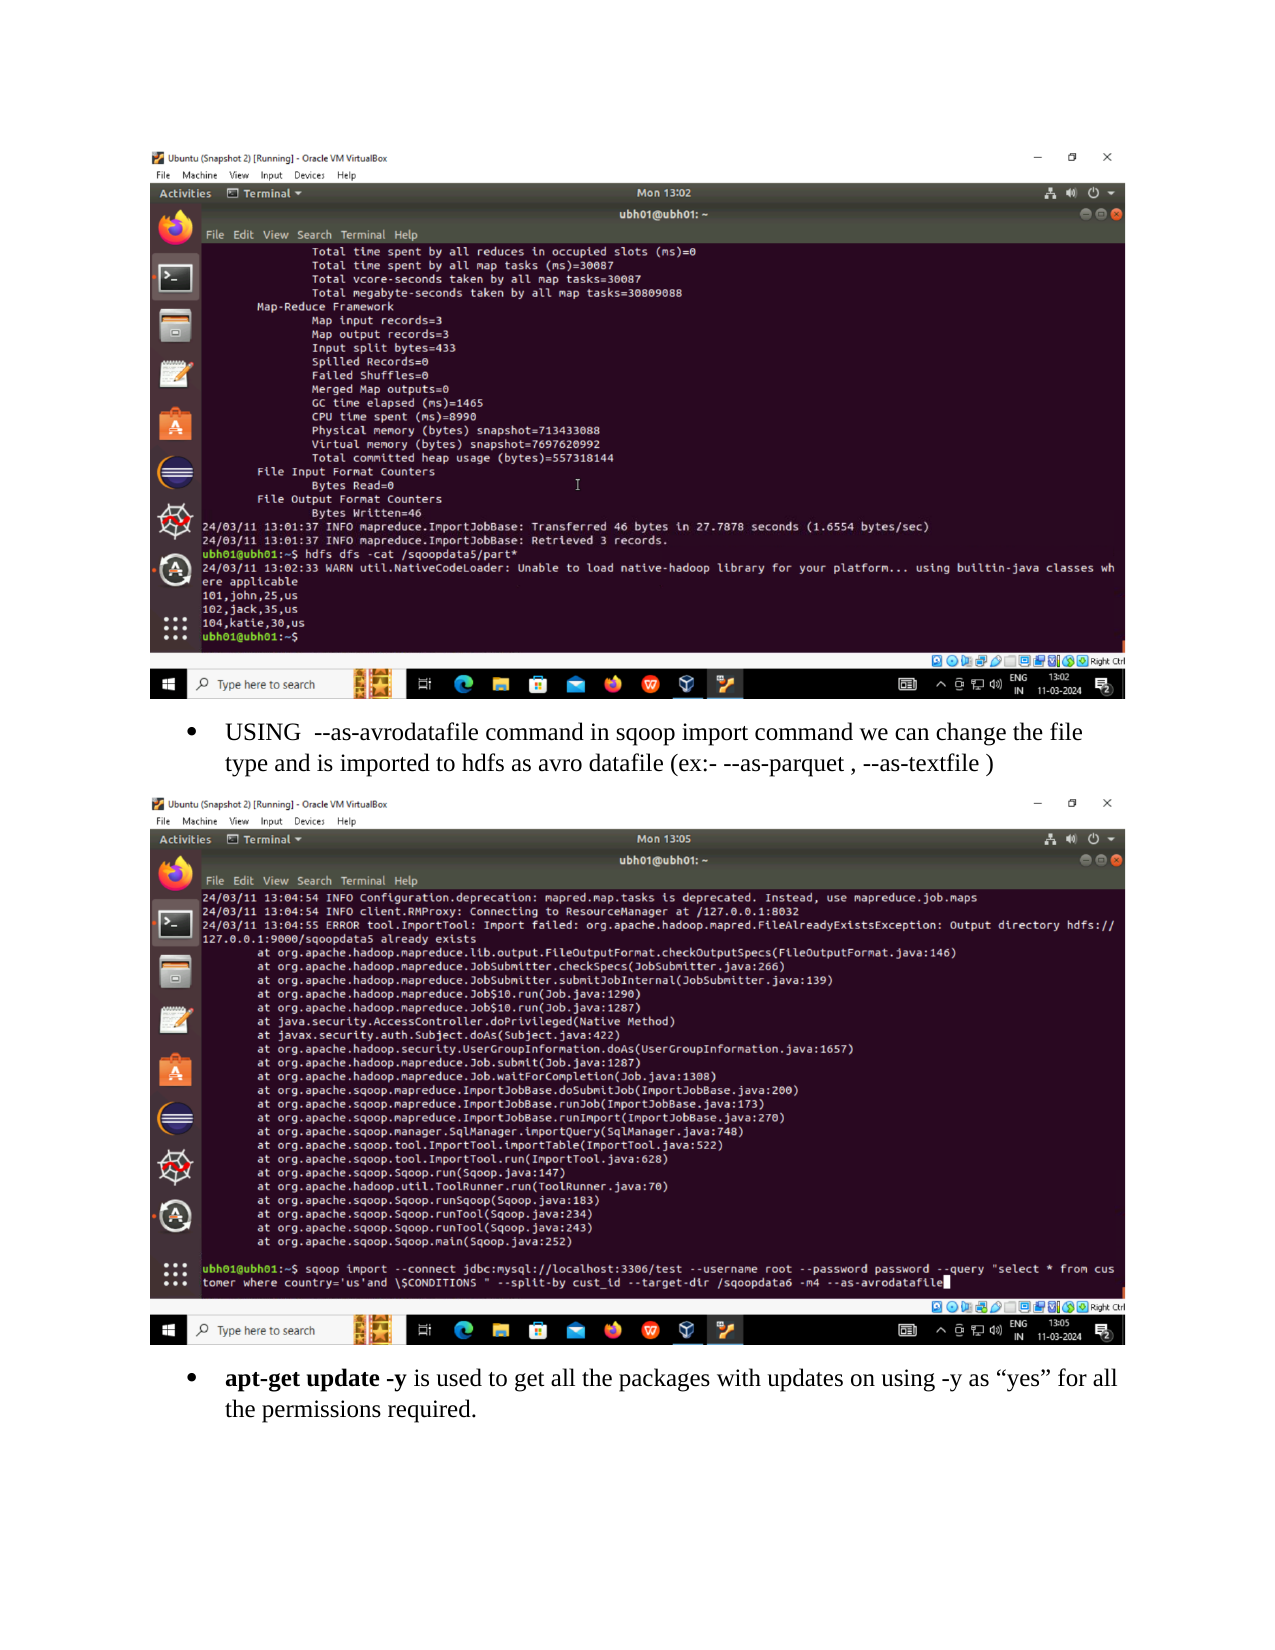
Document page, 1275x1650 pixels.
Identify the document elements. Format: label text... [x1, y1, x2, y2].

list USING --as-avrodatafile command in sqoop import command we can change the file type and is imported to hdfs as avro datafile (ex:- --as-parquet , --as-textfile ) [187, 717, 1125, 777]
picture [150, 796, 1125, 1345]
list apt-get update -y is used to get all the packages with updates on using -y as “yes” for all the permissions required. [187, 1363, 1125, 1423]
picture [150, 150, 1125, 699]
